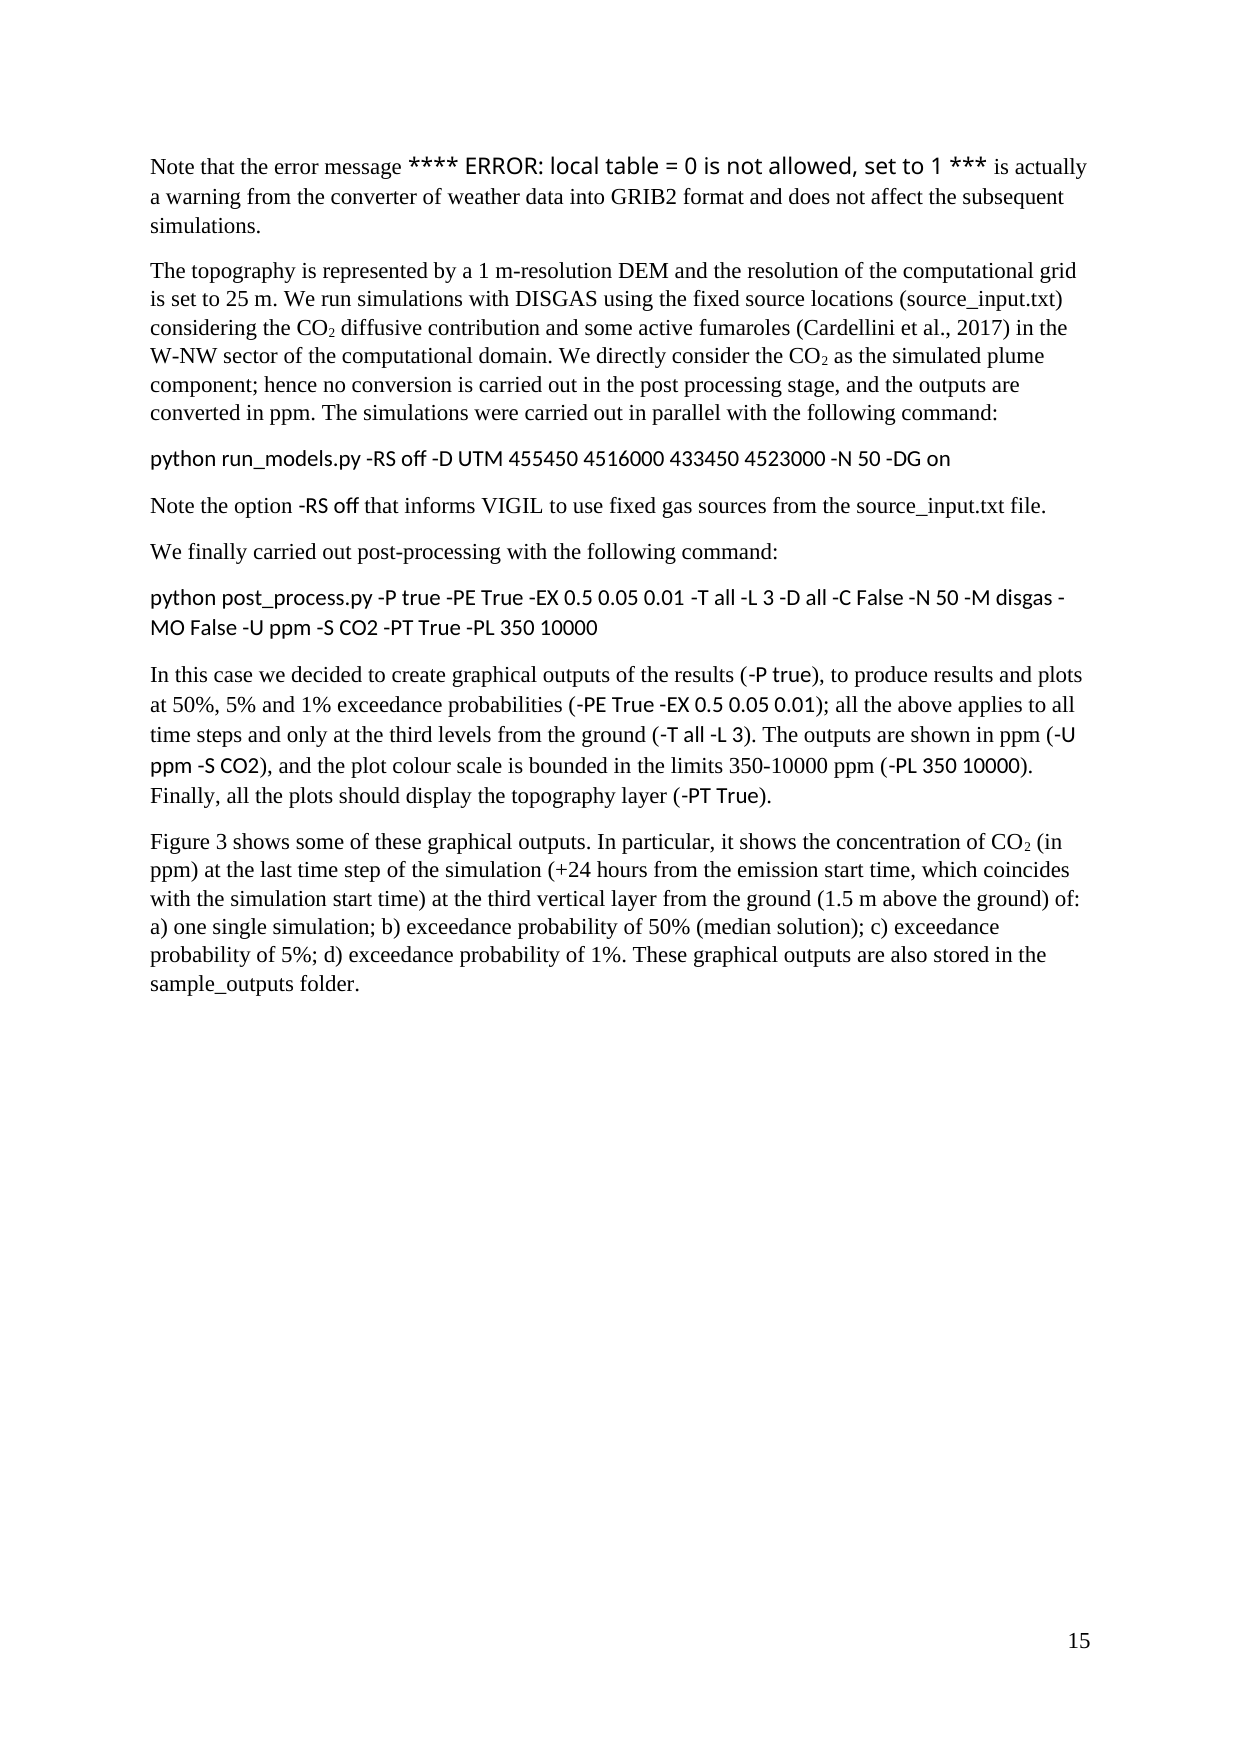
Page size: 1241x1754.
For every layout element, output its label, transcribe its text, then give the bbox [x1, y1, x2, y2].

text python run_models.py -RS off -D UTM 455450 4516000 433450 4523000 -N 50 -DG on [150, 444, 1090, 472]
text Figure 3 shows some of these graphical outputs. In particular, it shows the concentration of CO2 (in ppm) at the last time step of the simulation (+24 hours from the emission start time, which coincides with the simulation start time) at the third vertical layer from the ground (1.5 m above the ground) of: a) one single simulation; b) exceedance probability of 50% (median solution); c) exceedance probability of 5%; d) exceedance probability of 1%. These graphical outputs are also stored in the sample_outputs folder. [150, 828, 1090, 996]
text python post_process.py -P true -PE True -EX 0.5 0.05 0.01 -T all -L 3 -D all -C False -N 50 -M disgas -MO False -U ppm -S CO2 -PT True -PL 350 10000 [150, 583, 1090, 641]
text The topography is represented by a 1 m-resolution DEM and the resolution of the computational grid is set to 25 m. We run simulations with DISGAS using the fixed source locations (source_input.txt) considering the CO2 diffusive contribution and some active fumaroles (Cardellini et al., 2017) in the W-NW sector of the computational domain. We directly consider the CO2 as the simulated plume component; hence no conversion is carried out in the post processing stage, and the outputs are converted in ppm. The simulations were carried out in parallel with the following command: [150, 257, 1090, 425]
text Note the option -RS off that informs VIGIL to use fixed gas sources from the source_input.txt file. [150, 491, 1090, 519]
text In this case we decided to create graphical outputs of the results (-P true), to produce results and plots at 50%, 5% and 1% exceedance probabilities (-PE True -EX 0.5 0.05 0.01); all the above applies to all time steps and only at the third levels from the ground (-T all -L 3). The outputs are shown in ppm (-U ppm -S CO2), and the plot colour scale is bounded in the limits 350-10000 ppm (-PL 350 10000). Finally, all the plots should display the topography layer (-PT True). [150, 660, 1090, 809]
text We finally carried out post-processing with the following command: [150, 538, 1090, 564]
text Note that the error message **** ERROR: local table = 0 is not allowed, set to 1 *** is actually a warning from the converter of weather data into GRIB2 format and does not affect the subsequent simulations. [150, 150, 1090, 238]
